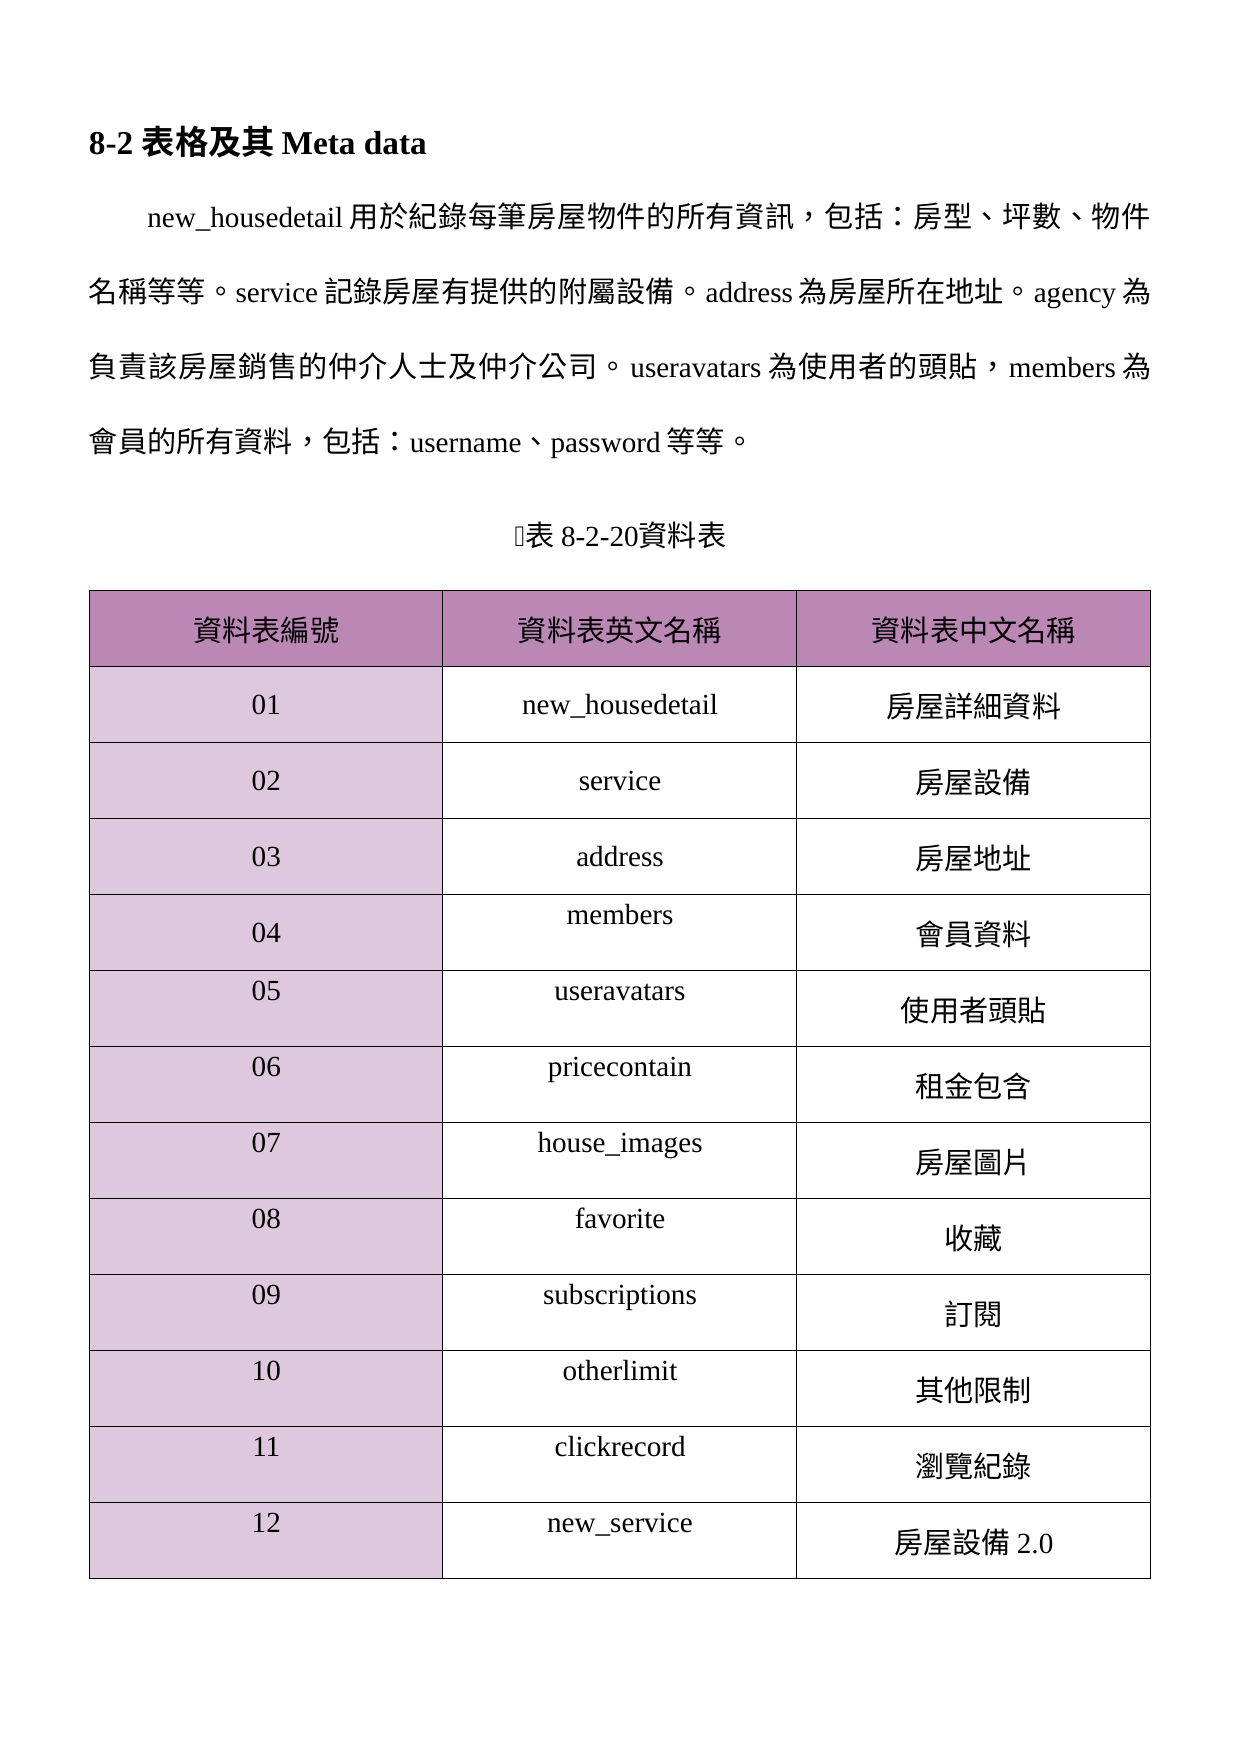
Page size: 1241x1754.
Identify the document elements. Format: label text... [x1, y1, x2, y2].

table_header 資料表編號 [90, 591, 442, 666]
table_cell pricecontain [443, 1047, 796, 1122]
table_cell 06 [90, 1047, 442, 1122]
table_cell 07 [90, 1123, 442, 1198]
table_cell address [443, 819, 796, 894]
text new_housedetail用於紀錄每筆房屋物件的所有資訊，包括：房型、坪數、物件名稱等等。service記錄房屋有提供的附屬設備。address為房屋所在地址。agency為負責該房屋銷售的仲介人士及仲介公司。useravatars為使用者的頭貼，members為會員的所有資料，包括：username、password等等。 [89, 177, 1152, 477]
table_header 資料表中文名稱 [797, 591, 1150, 666]
table_cell 05 [90, 971, 442, 1046]
table_cell otherlimit [443, 1351, 796, 1426]
table_cell 03 [90, 819, 442, 894]
table_cell 04 [90, 895, 442, 970]
table_cell 12 [90, 1503, 442, 1578]
table_cell 會員資料 [797, 895, 1150, 970]
table_cell 10 [90, 1351, 442, 1426]
table_cell 11 [90, 1427, 442, 1502]
table_cell 瀏覽紀錄 [797, 1427, 1150, 1502]
table_cell 02 [90, 743, 442, 818]
table_cell 房屋設備2.0 [797, 1503, 1150, 1578]
table_cell clickrecord [443, 1427, 796, 1502]
table_cell 房屋設備 [797, 743, 1150, 818]
subtitle 表格及其Meta data [89, 102, 1152, 177]
table_cell 房屋圖片 [797, 1123, 1150, 1198]
table_cell 08 [90, 1199, 442, 1274]
table_cell members [443, 895, 796, 970]
table_cell house_images [443, 1123, 796, 1198]
table_cell useravatars [443, 971, 796, 1046]
table_cell favorite [443, 1199, 796, 1274]
table_cell 訂閱 [797, 1275, 1150, 1350]
table_cell 09 [90, 1275, 442, 1350]
table_cell new_housedetail [443, 667, 796, 742]
table_cell 房屋詳細資料 [797, 667, 1150, 742]
table_header 資料表英文名稱 [443, 591, 796, 666]
table_cell 租金包含 [797, 1047, 1150, 1122]
table_cell 使用者頭貼 [797, 971, 1150, 1046]
table_cell 房屋地址 [797, 819, 1150, 894]
table_cell subscriptions [443, 1275, 796, 1350]
table_cell 收藏 [797, 1199, 1150, 1274]
table_cell 01 [90, 667, 442, 742]
table_cell 其他限制 [797, 1351, 1150, 1426]
table_cell new_service [443, 1503, 796, 1578]
table_cell service [443, 743, 796, 818]
